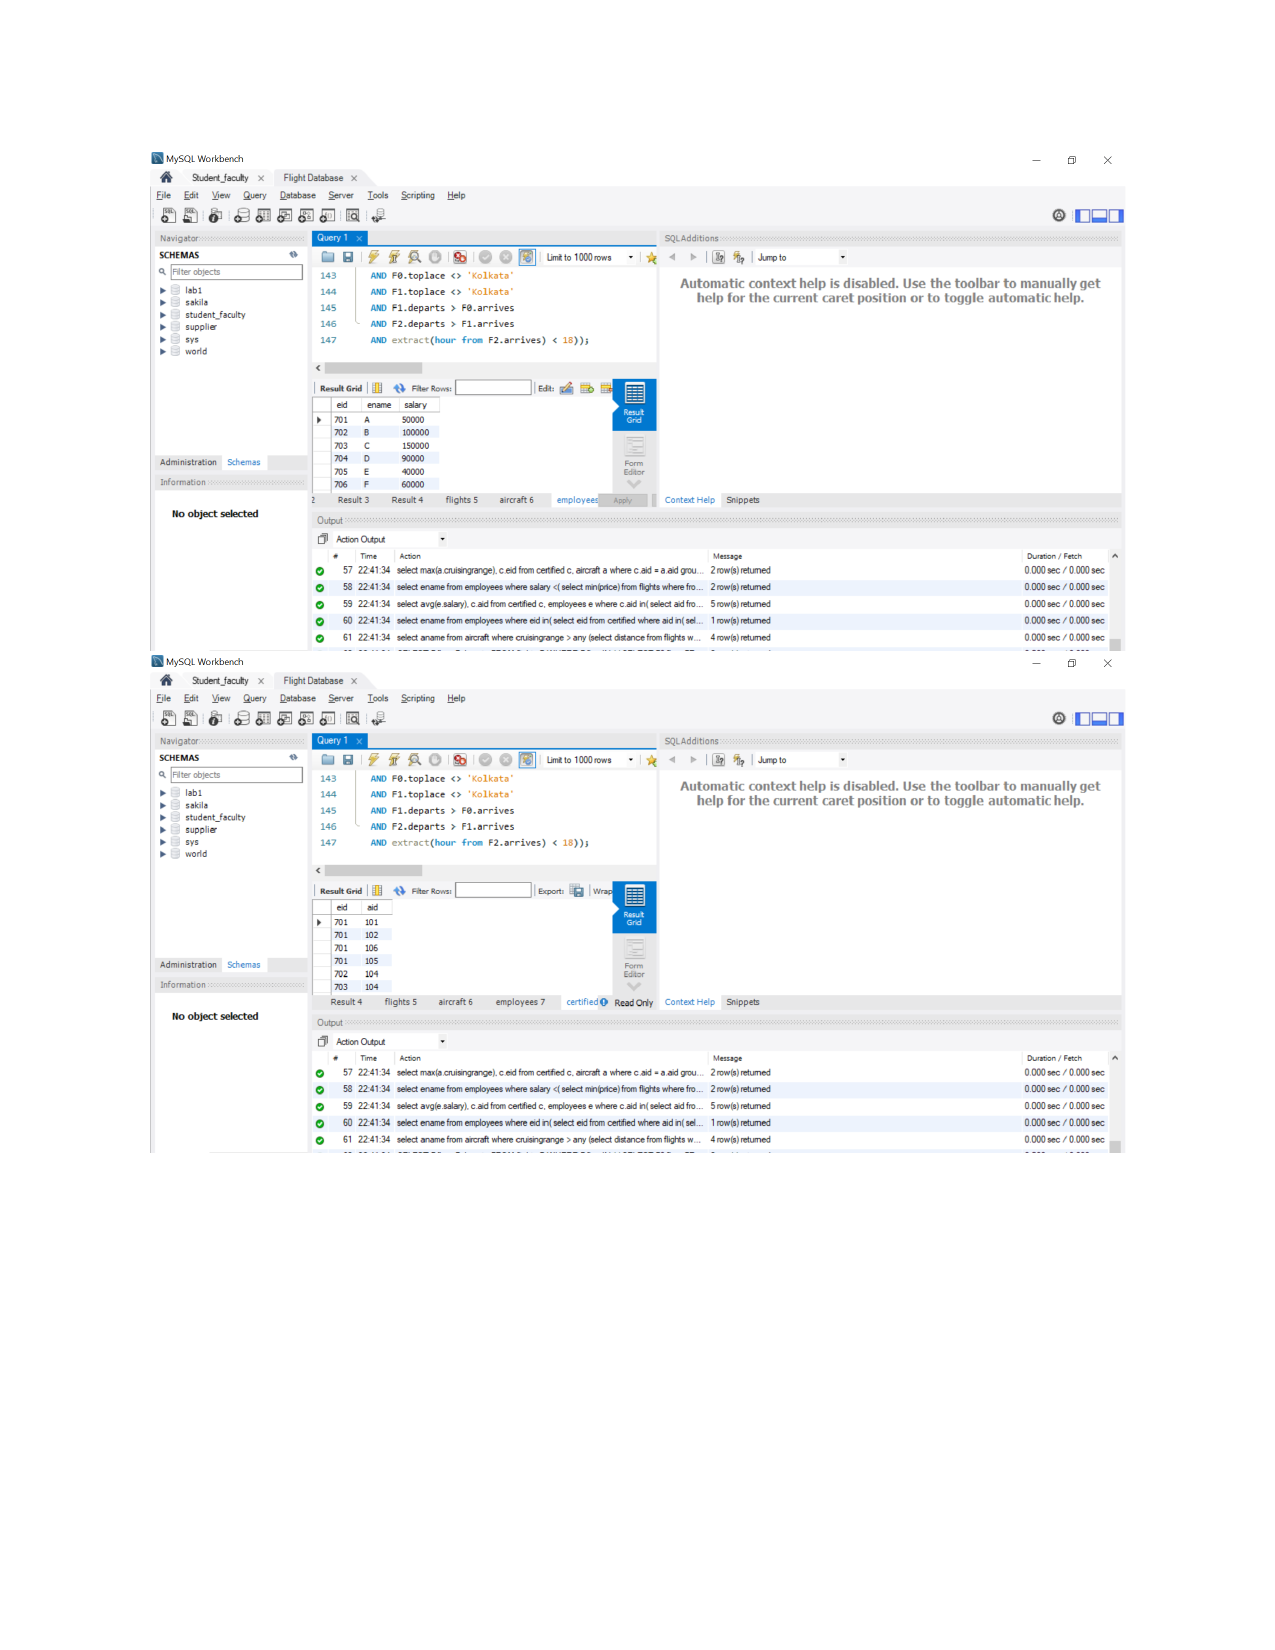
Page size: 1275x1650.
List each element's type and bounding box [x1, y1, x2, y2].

picture [150, 652, 1125, 1153]
picture [150, 150, 1125, 651]
